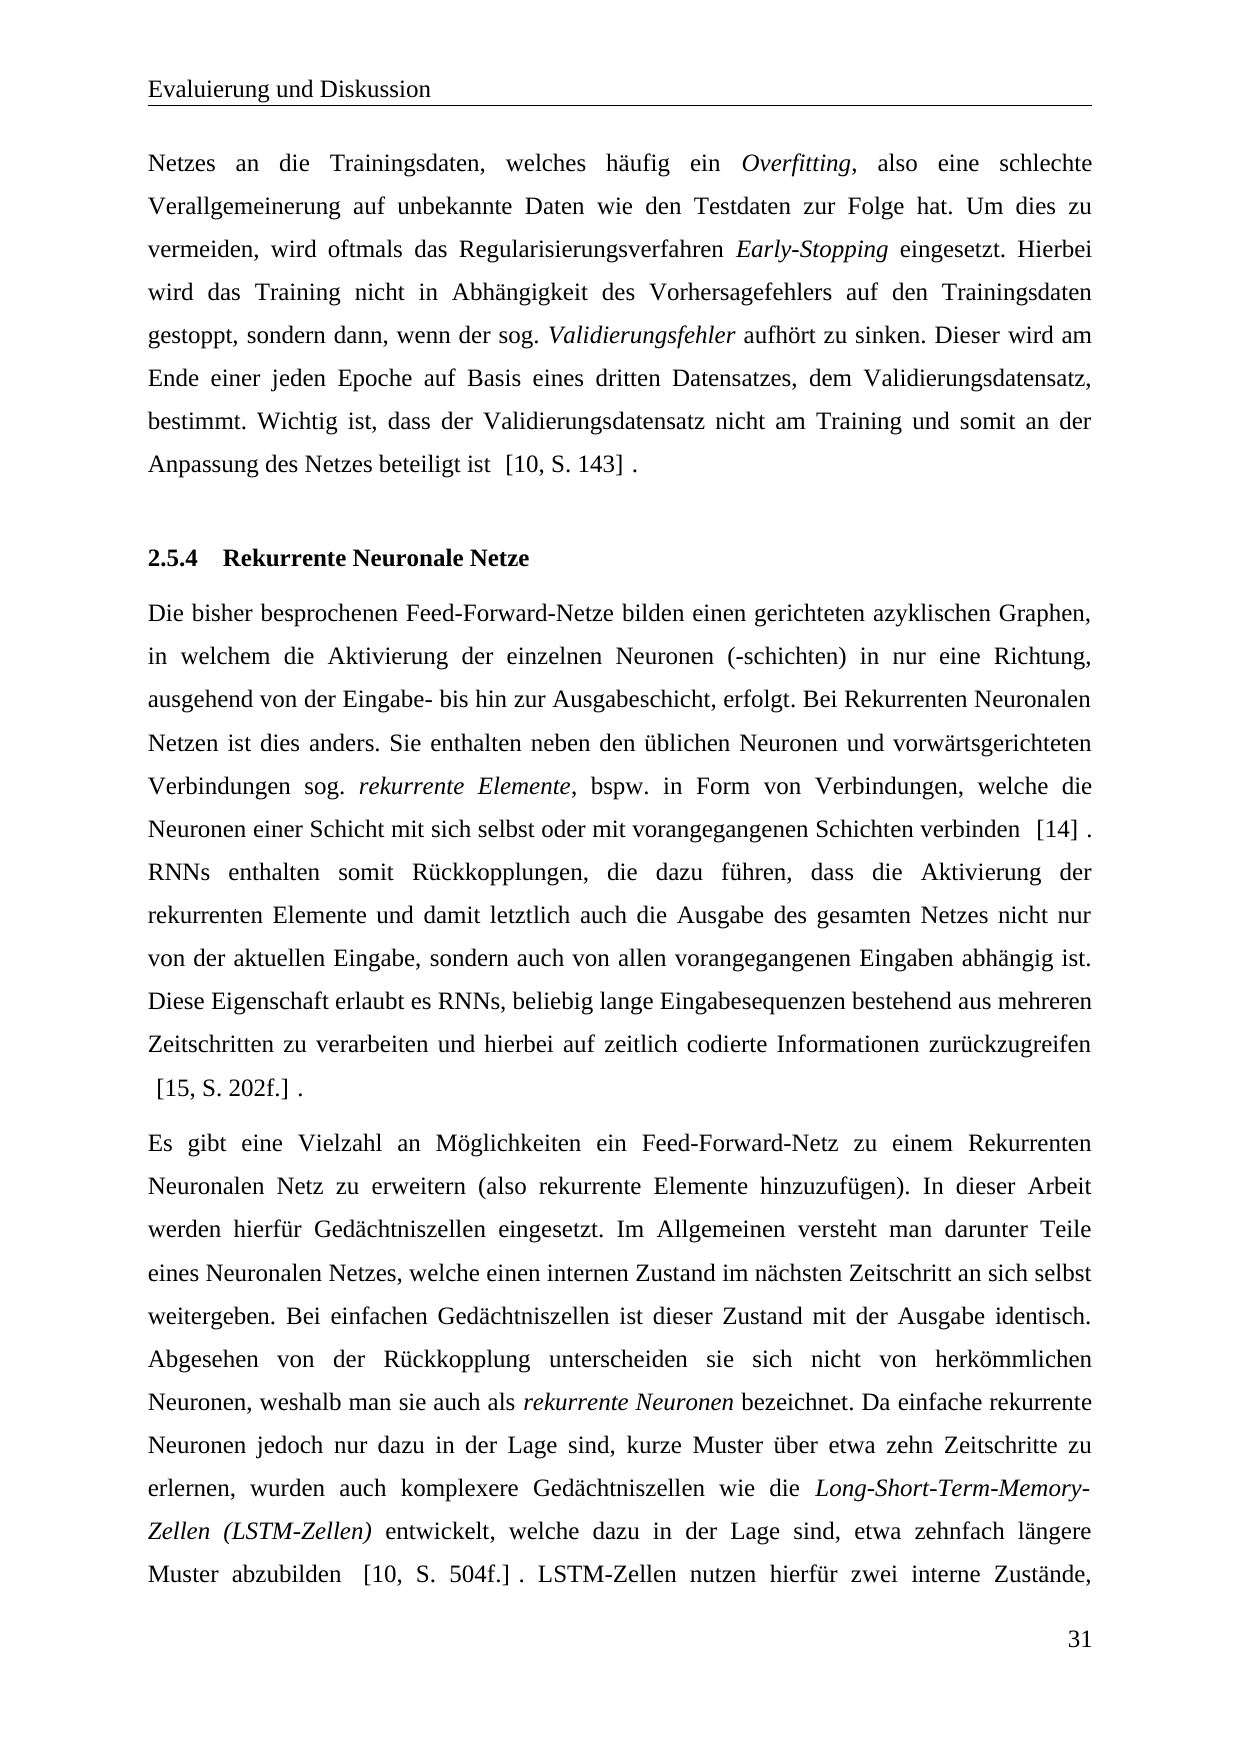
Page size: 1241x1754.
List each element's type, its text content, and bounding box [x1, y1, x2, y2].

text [148, 1128, 1092, 1588]
subtitle Rekurrente Neuronale Netze [148, 543, 1092, 571]
text Die bisher besprochenen Feed-Forward-Netze bilden einen gerichteten azyklischen Graphen, in welchem die Aktivierung der einzelnen Neuronen (-schichten) in nur eine Richtung, ausgehend von der Eingabe- bis hin zur Ausgabeschicht, erfolgt. Bei Rekurrenten Neuronalen Netzen ist dies anders. Sie enthalten neben den üblichen Neuronen und vorwärtsgerichteten Verbindungen sog. rekurrente Elemente, bspw. in Form von Verbindungen, welche die Neuronen einer Schicht mit sich selbst oder mit vorangegangenen Schichten verbinden . RNNs enthalten somit Rückkopplungen, die dazu führen, dass die Aktivierung der rekurrenten Elemente und damit letztlich auch die Ausgabe des gesamten Netzes nicht nur von der aktuellen Eingabe, sondern auch von allen vorangegangenen Eingaben abhängig ist. Diese Eigenschaft erlaubt es RNNs, beliebig lange Eingabesequenzen bestehend aus mehreren Zeitschritten zu verarbeiten und hierbei auf zeitlich codierte Informationen zurückzugreifen . [148, 598, 1092, 1101]
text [148, 148, 1092, 478]
